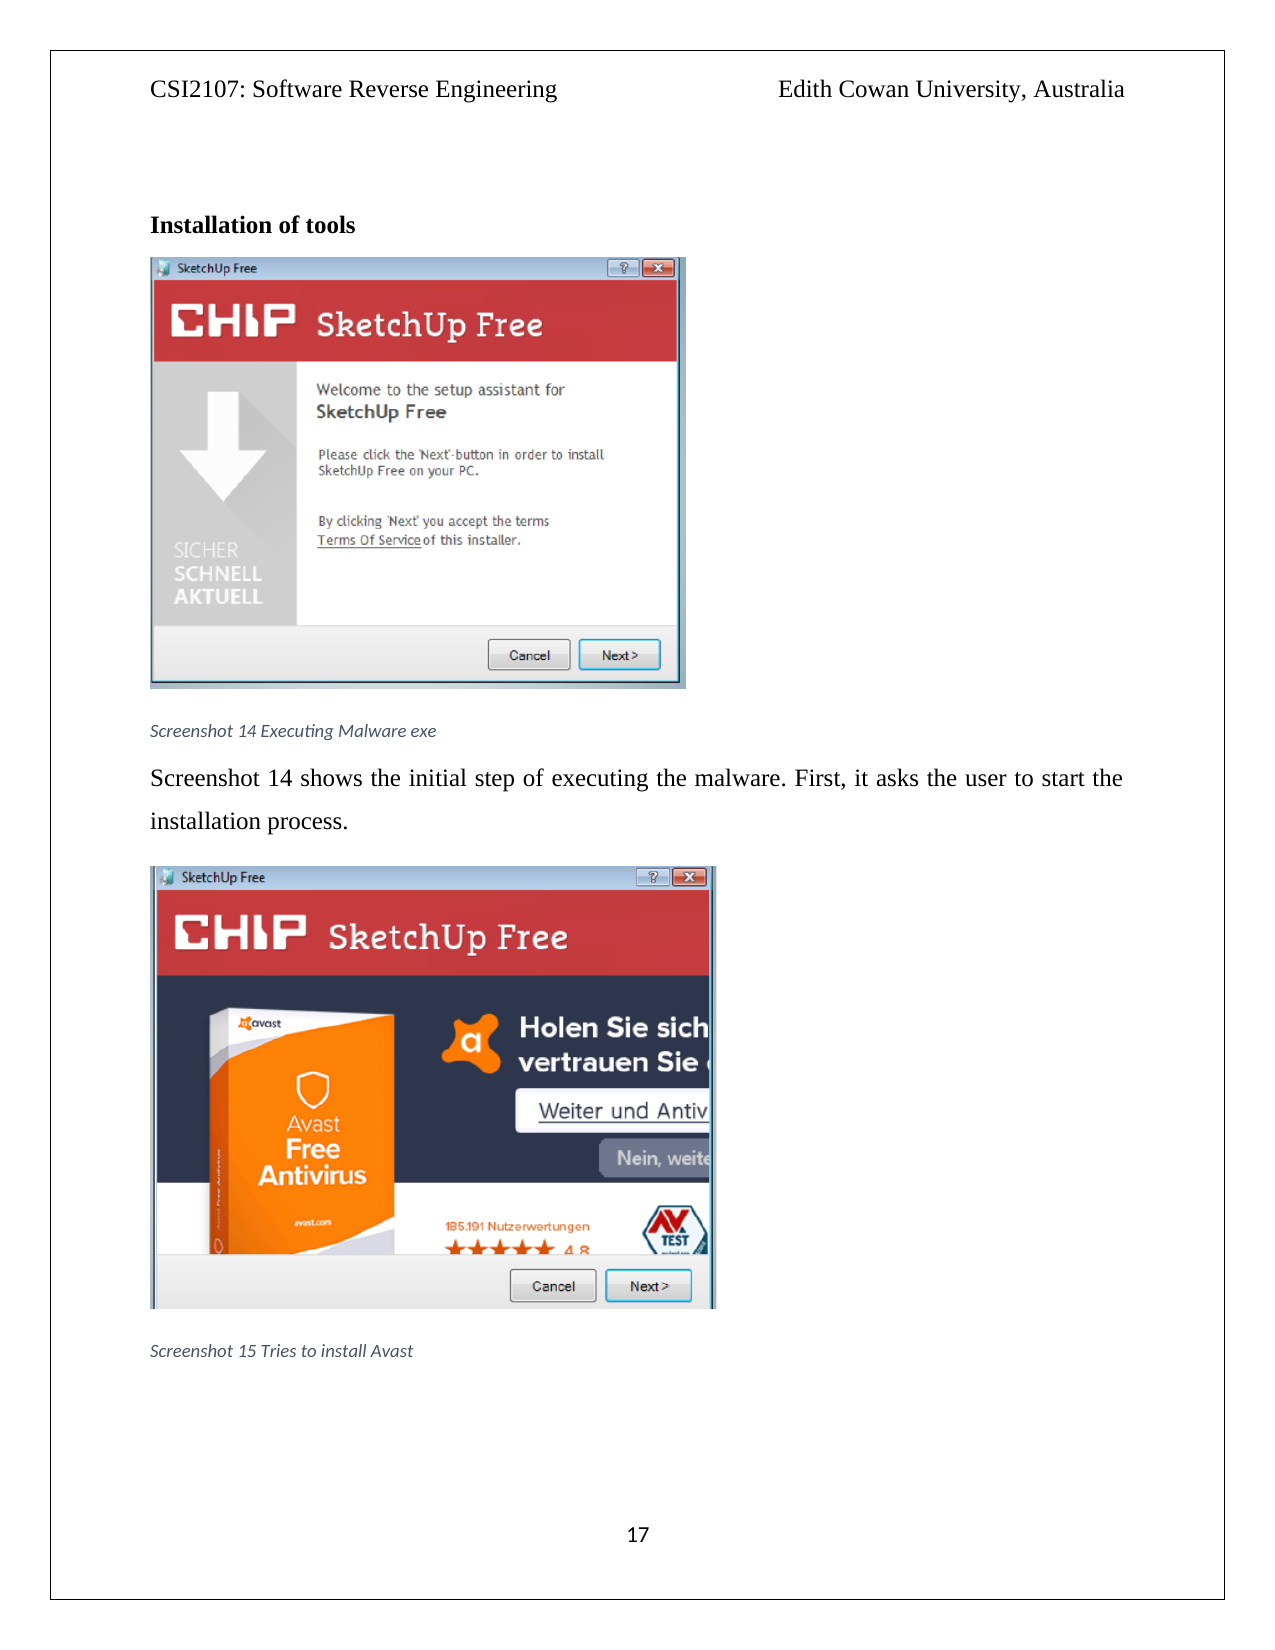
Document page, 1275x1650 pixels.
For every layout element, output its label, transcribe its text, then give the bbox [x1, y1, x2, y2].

picture [150, 866, 717, 1309]
text Installation of tools [150, 210, 1125, 238]
text Screenshot 14 shows the initial step of executing the malware. First, it asks the user to start the installation process. [150, 763, 1125, 835]
picture [150, 257, 686, 689]
